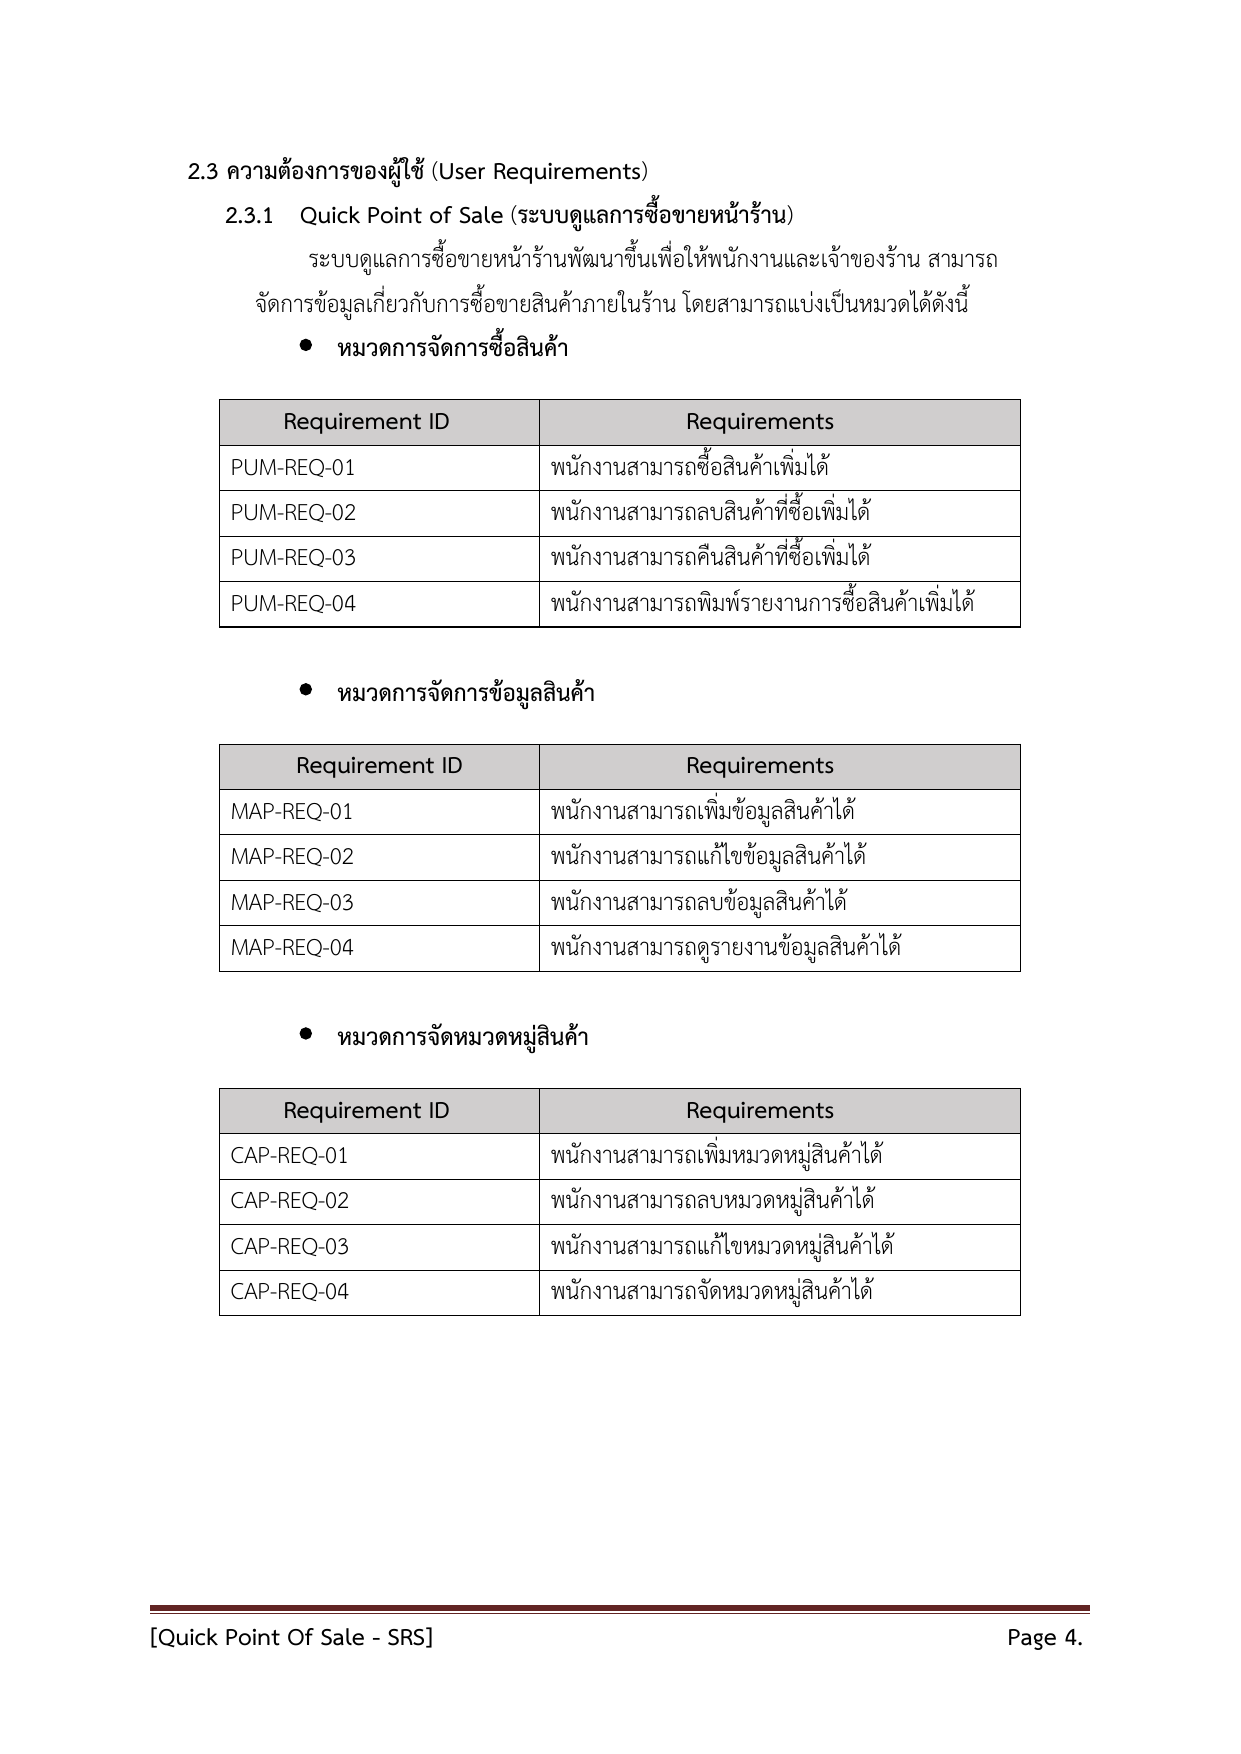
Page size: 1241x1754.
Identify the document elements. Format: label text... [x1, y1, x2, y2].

table_cell CAP-REQ-03 [220, 1225, 539, 1269]
table_header Requirements [540, 745, 1020, 789]
table_cell MAP-REQ-02 [220, 835, 539, 880]
table_cell พนักงานสามารถจัดหมวดหมู่สินค้าได้ [540, 1271, 1020, 1315]
table_cell พนักงานสามารถซื้อสินค้าเพิ่มได้ [540, 446, 1020, 490]
table_cell MAP-REQ-03 [220, 881, 539, 925]
text ระบบดูแลการซื้อขายหน้าร้านพัฒนาขึ้นเพื่อให้พนักงานและเจ้าของร้าน สามารถจัดการข้อมูลเกี่ยวกับการซื้อขายสินค้าภายในร้าน โดยสามารถแบ่งเป็นหมวดได้ดังนี้ [255, 239, 1015, 327]
table_cell CAP-REQ-04 [220, 1271, 539, 1315]
table_header Requirement ID [220, 1089, 539, 1133]
table_cell PUM-REQ-02 [220, 491, 539, 536]
table_header Requirements [540, 400, 1020, 445]
table_cell พนักงานสามารถลบข้อมูลสินค้าได้ [540, 881, 1020, 925]
table_cell พนักงานสามารถแก้ไขข้อมูลสินค้าได้ [540, 835, 1020, 880]
table_cell พนักงานสามารถพิมพ์รายงานการซื้อสินค้าเพิ่มได้ [540, 582, 1020, 626]
table_header Requirement ID [220, 745, 539, 789]
list หมวดการจัดการข้อมูลสินค้า [300, 672, 1090, 716]
list ความต้องการของผู้ใช้ (User Requirements) [187, 150, 1090, 194]
table_cell พนักงานสามารถลบสินค้าที่ซื้อเพิ่มได้ [540, 491, 1020, 536]
table_cell พนักงานสามารถเพิ่มหมวดหมู่สินค้าได้ [540, 1134, 1020, 1179]
table_cell พนักงานสามารถคืนสินค้าที่ซื้อเพิ่มได้ [540, 537, 1020, 581]
list หมวดการจัดหมวดหมู่สินค้า [300, 1016, 1090, 1060]
table_cell พนักงานสามารถเพิ่มข้อมูลสินค้าได้ [540, 790, 1020, 834]
table_cell PUM-REQ-04 [220, 582, 539, 626]
table_header Requirement ID [220, 400, 539, 445]
list หมวดการจัดการซื้อสินค้า [300, 327, 1090, 372]
table_cell MAP-REQ-04 [220, 926, 539, 971]
table_cell PUM-REQ-03 [220, 537, 539, 581]
list Quick Point of Sale (ระบบดูแลการซื้อขายหน้าร้าน) [225, 194, 1090, 239]
table_cell พนักงานสามารถแก้ไขหมวดหมู่สินค้าได้ [540, 1225, 1020, 1269]
table_cell CAP-REQ-02 [220, 1180, 539, 1224]
table_header Requirements [540, 1089, 1020, 1133]
table_cell MAP-REQ-01 [220, 790, 539, 834]
table_cell พนักงานสามารถดูรายงานข้อมูลสินค้าได้ [540, 926, 1020, 971]
table_cell PUM-REQ-01 [220, 446, 539, 490]
table_cell พนักงานสามารถลบหมวดหมู่สินค้าได้ [540, 1180, 1020, 1224]
table_cell CAP-REQ-01 [220, 1134, 539, 1179]
